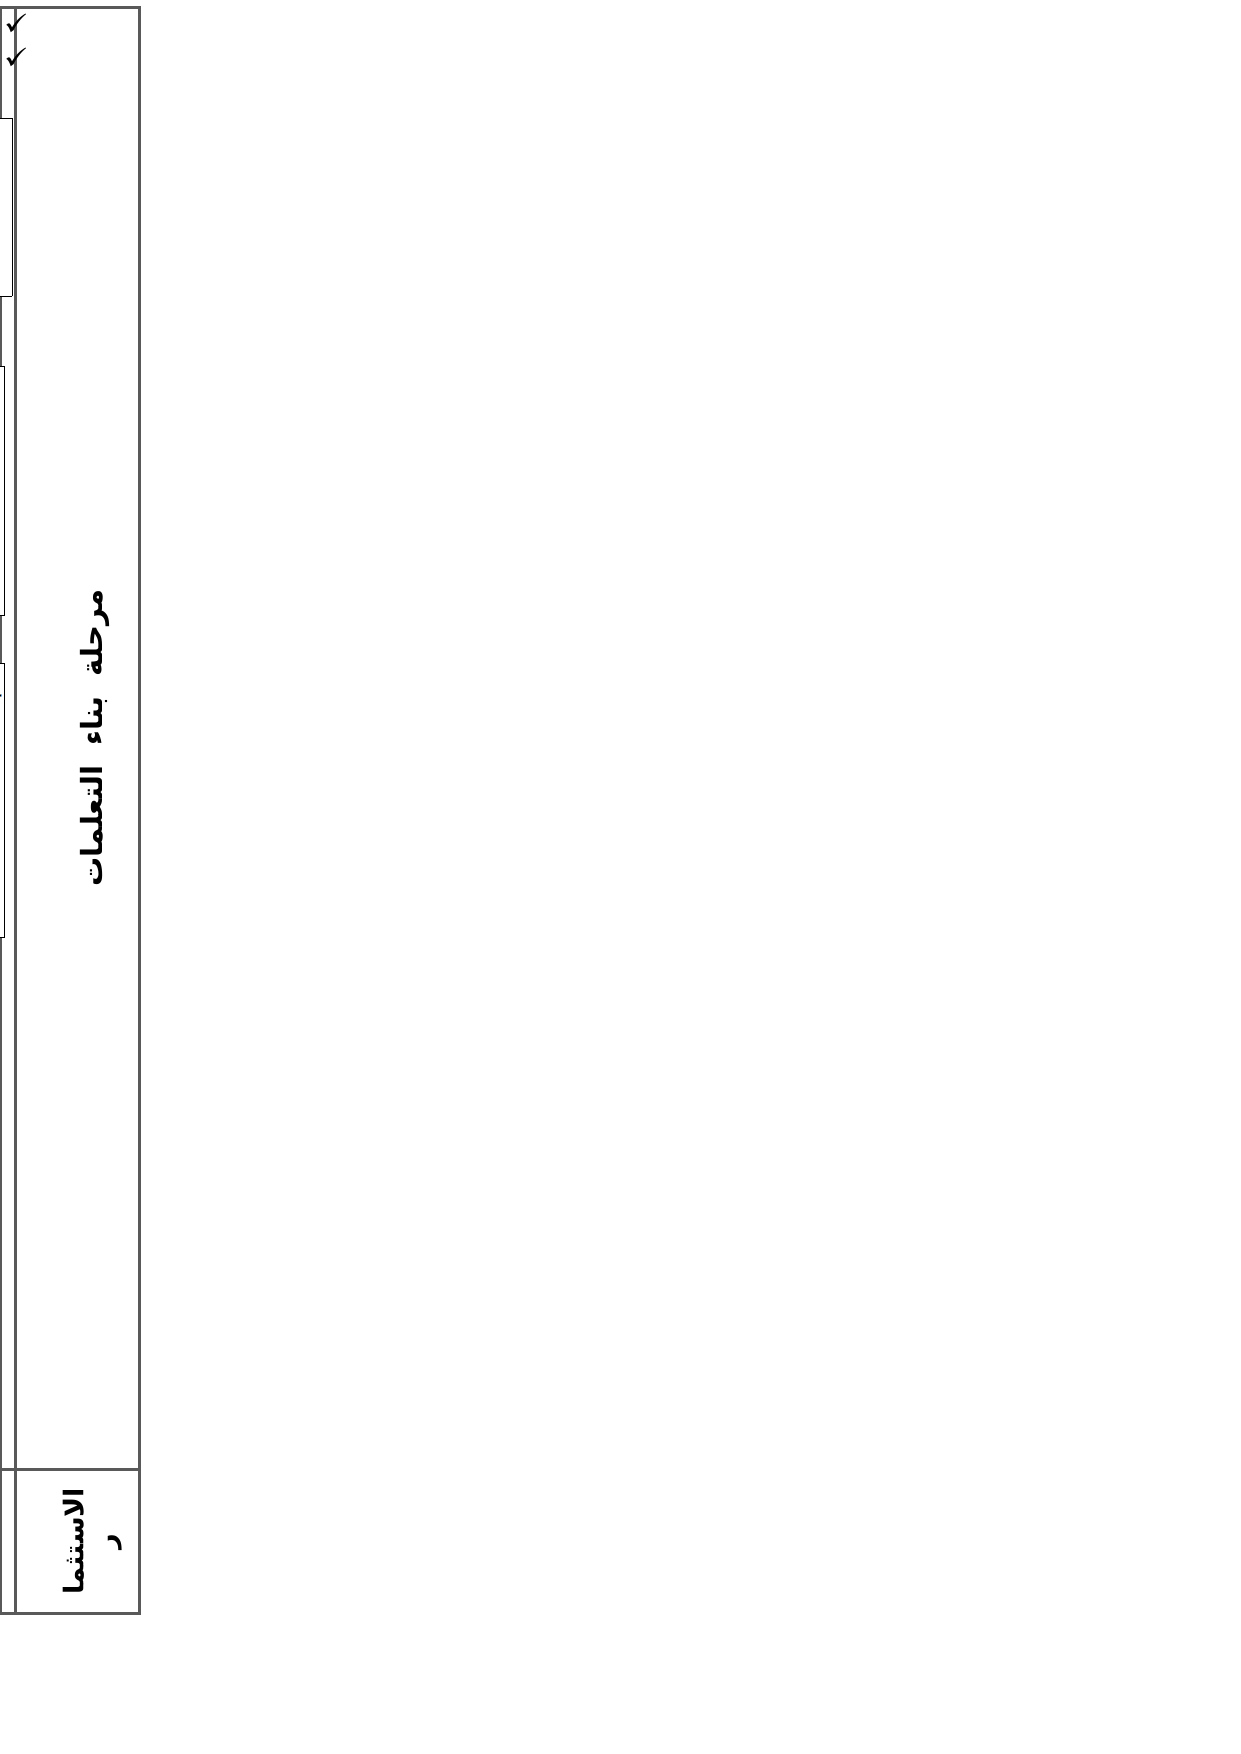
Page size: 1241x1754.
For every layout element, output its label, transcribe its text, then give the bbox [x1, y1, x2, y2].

table_cell مرحلة بناء التعلمات [17, 9, 138, 1467]
picture [0, 664, 4, 937]
picture [0, 367, 4, 615]
table_cell الاستثمار [17, 1471, 138, 1612]
